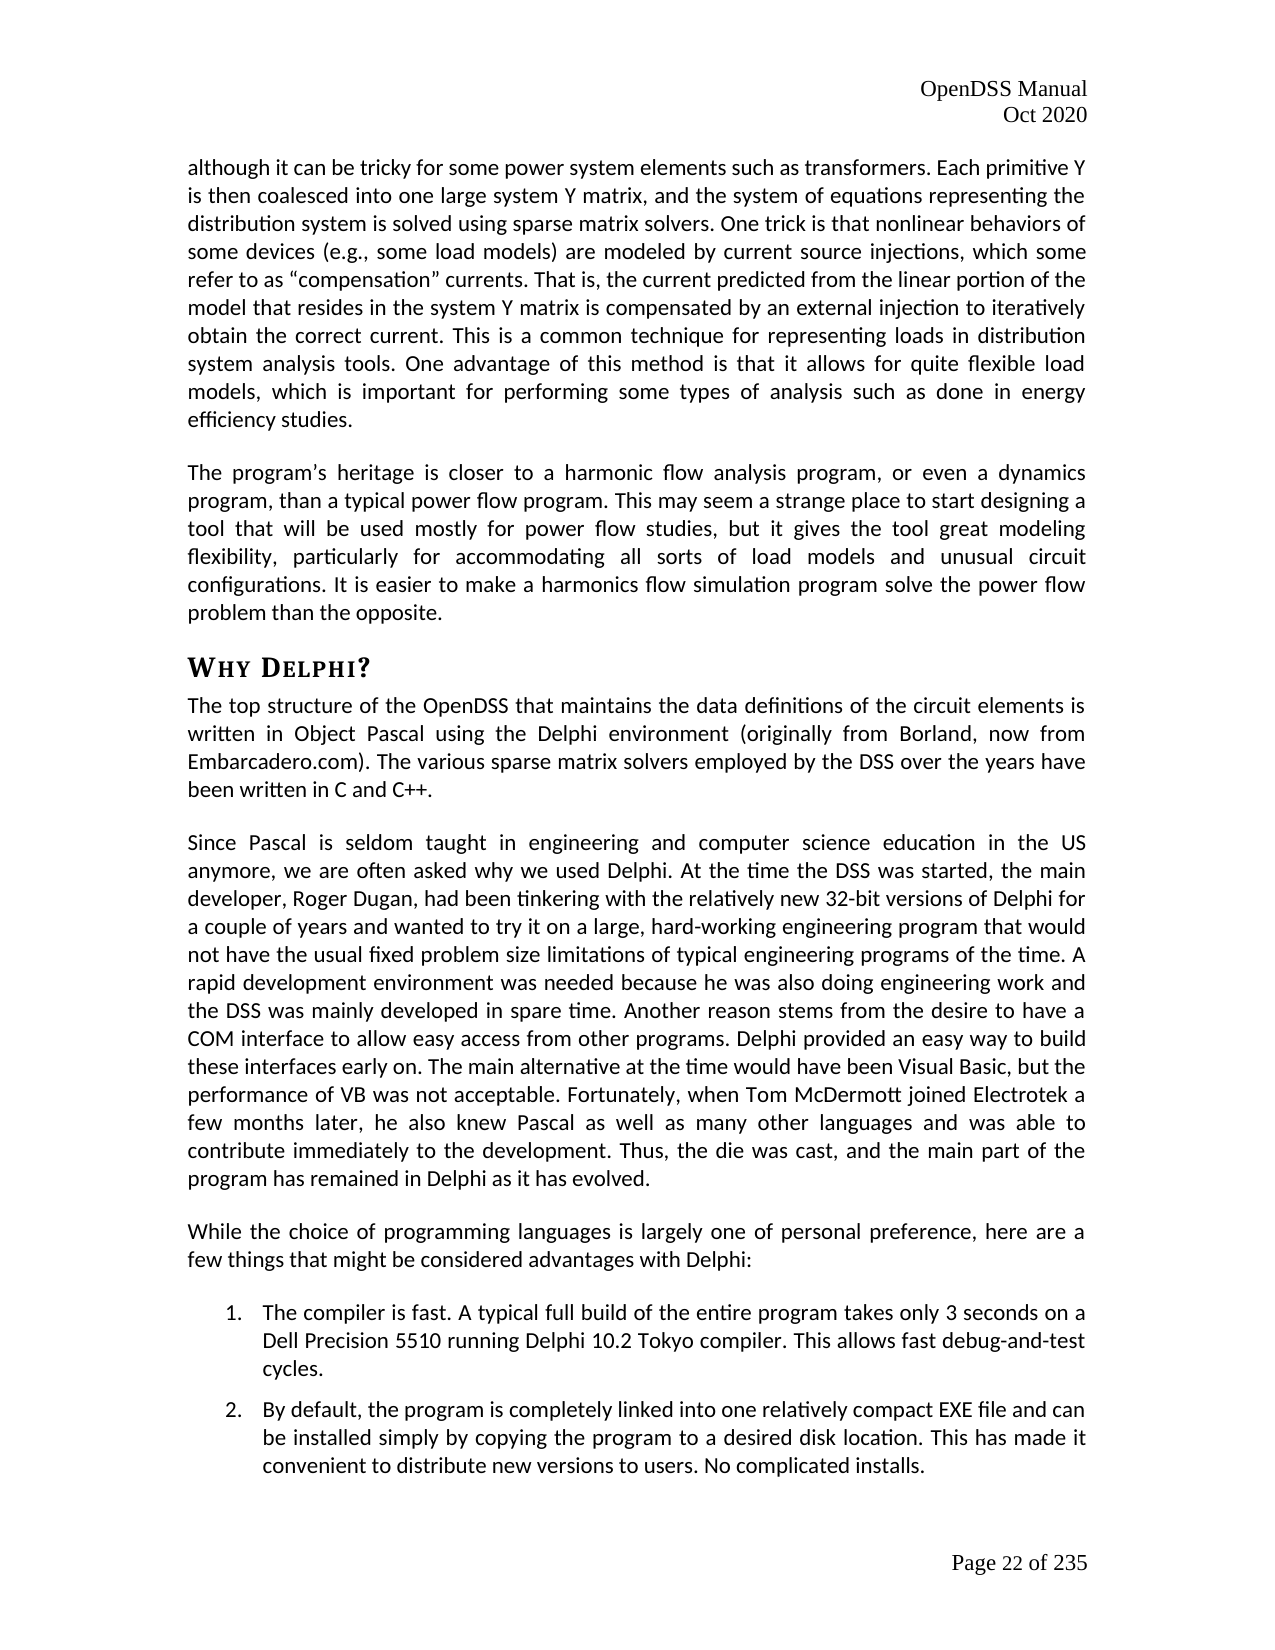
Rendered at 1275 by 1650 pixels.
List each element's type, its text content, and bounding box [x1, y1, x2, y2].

text Since Pascal is seldom taught in engineering and computer science education in the US anymore, we are often asked why we used . At the time the DSS was started, the main developer, Roger Dugan, had been tinkering with the relatively new 32-bit versions of Delphi for a couple of years and wanted to try it on a large, hard-working engineering program that would not have the usual fixed problem size limitations of typical engineering programs of the time. A rapid development environment was needed because he was also doing engineering work and the DSS was mainly developed in spare time. Another reason stems from the desire to have a COM interface to allow easy access from other programs. provided an easy way to build these interfaces early on. The main alternative at the time would have been Visual Basic, but the performance of VB was not acceptable. Fortunately, when joined Electrotek a few months later, he also knew Pascal as well as many other languages and was able to contribute immediately to the development. Thus, the die was cast, and the main part of the program has remained in as it has evolved. [187, 828, 1087, 1192]
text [187, 153, 1087, 433]
text While the choice of programming languages is largely one of personal preference, here are a few things that might be considered advantages with : [187, 1217, 1087, 1273]
list By default, the program is completely linked into one relatively compact EXE file and can be installed simply by copying the program to a desired disk location. This has made it convenient to distribute new versions to users. No complicated installs. [225, 1395, 1087, 1479]
text The top structure of the OpenDSS that maintains the data definitions of the circuit elements is written in Object Pascal using the environment (originally from Borland, now from Embarcadero.com). The various sparse matrix solvers employed by the DSS over the years have been written in C and C++. [187, 691, 1087, 803]
text The program’s heritage is closer to a harmonic flow analysis program, or even a dynamics program, than a typical power flow program. This may seem a strange place to start designing a tool that will be used mostly for power flow studies, but it gives the tool great modeling flexibility, particularly for accommodating all sorts of load models and unusual circuit configurations. It is easier to make a harmonics flow simulation program solve the power flow problem than the opposite. [187, 458, 1087, 626]
subtitle Why Delphi? [187, 651, 1087, 684]
list The compiler is fast. A typical full build of the entire program takes only 3 seconds on a Dell Precision 5510 running Delphi 10.2 Tokyo compiler. This allows fast debug-and-test cycles. [225, 1298, 1087, 1382]
